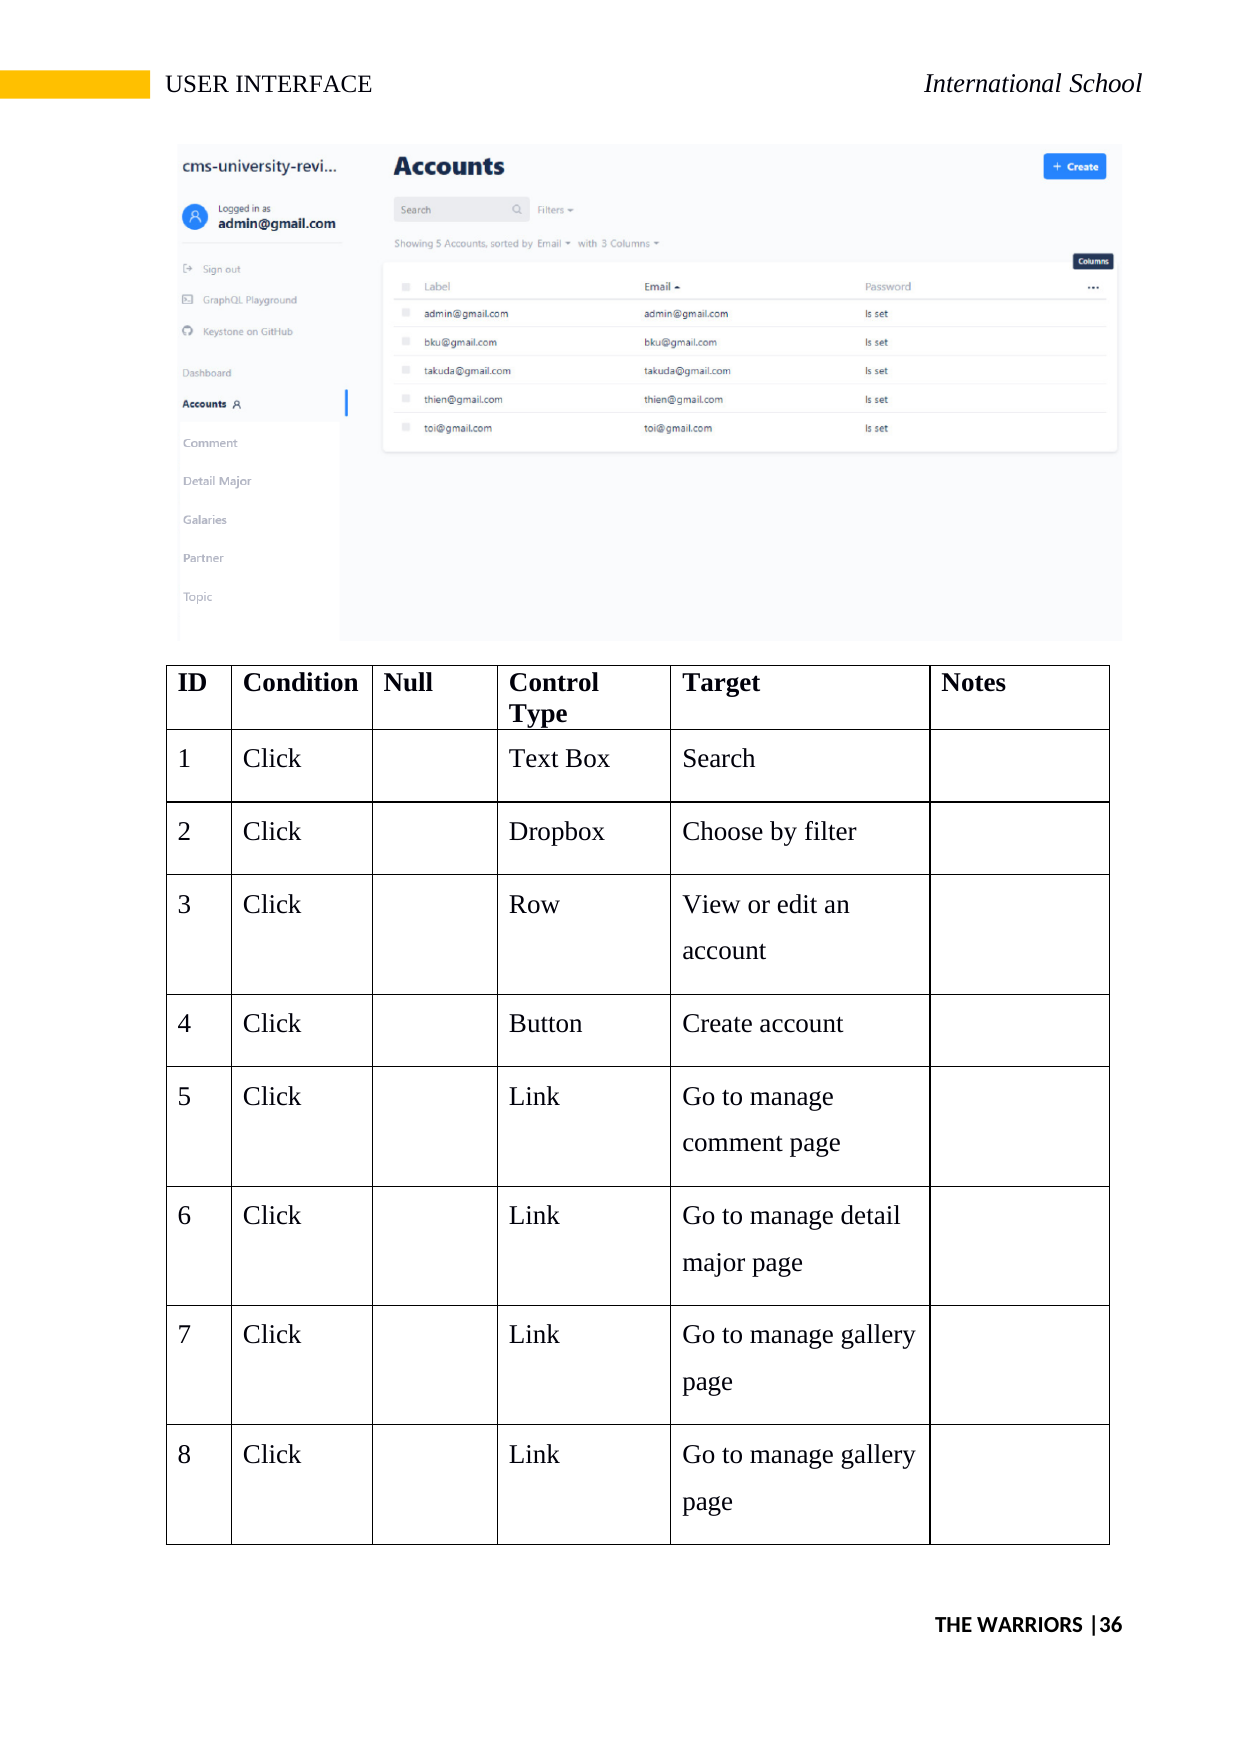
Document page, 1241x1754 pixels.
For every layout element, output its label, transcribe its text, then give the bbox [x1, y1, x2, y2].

table_cell Link [498, 1187, 670, 1305]
table_cell Go to manage comment page [671, 1067, 929, 1186]
table_cell Click [232, 803, 372, 874]
table_header ID [167, 666, 231, 729]
table_cell Choose by filter [671, 803, 929, 874]
table_cell 6 [167, 1187, 231, 1305]
table_cell Click [232, 1425, 372, 1544]
table_cell Link [498, 1425, 670, 1544]
table_header Notes [931, 666, 1109, 729]
table_header Condition [232, 666, 372, 729]
table_cell [373, 1067, 497, 1186]
table_cell Click [232, 730, 372, 801]
table_cell Text Box [498, 730, 670, 801]
table_cell [373, 875, 497, 993]
table_cell [373, 1187, 497, 1305]
table_cell [373, 803, 497, 874]
table_cell 1 [167, 730, 231, 801]
table_cell [373, 995, 497, 1066]
table_cell [931, 1187, 1109, 1305]
table_cell [373, 1425, 497, 1544]
table_cell [931, 1425, 1109, 1544]
table_header Null [373, 666, 497, 729]
table_cell Link [498, 1306, 670, 1424]
table_cell Click [232, 1187, 372, 1305]
table_cell Click [232, 875, 372, 993]
table_cell 4 [167, 995, 231, 1066]
table_header Control Type [498, 666, 670, 729]
table_cell [373, 730, 497, 801]
table_cell [931, 995, 1109, 1066]
table_cell Row [498, 875, 670, 993]
table_cell [931, 875, 1109, 993]
table_cell [373, 1306, 497, 1424]
table_cell Link [498, 1067, 670, 1186]
table_cell View or edit an account [671, 875, 929, 993]
table_cell Go to manage detail major page [671, 1187, 929, 1305]
table_cell 5 [167, 1067, 231, 1186]
table_cell Search [671, 730, 929, 801]
table_cell 8 [167, 1425, 231, 1544]
table_cell 7 [167, 1306, 231, 1424]
table_cell Create account [671, 995, 929, 1066]
table_cell Go to manage gallery page [671, 1306, 929, 1424]
table_cell [931, 730, 1109, 801]
table_cell 3 [167, 875, 231, 993]
table_cell Click [232, 1306, 372, 1424]
table_cell Dropbox [498, 803, 670, 874]
table_cell [931, 1306, 1109, 1424]
table_cell [931, 1067, 1109, 1186]
table_cell [931, 803, 1109, 874]
table_header Target [671, 666, 929, 729]
picture [177, 144, 1123, 641]
table_cell Button [498, 995, 670, 1066]
table_cell 2 [167, 803, 231, 874]
table_cell Click [232, 995, 372, 1066]
table_cell Go to manage gallery page [671, 1425, 929, 1544]
table_cell Click [232, 1067, 372, 1186]
